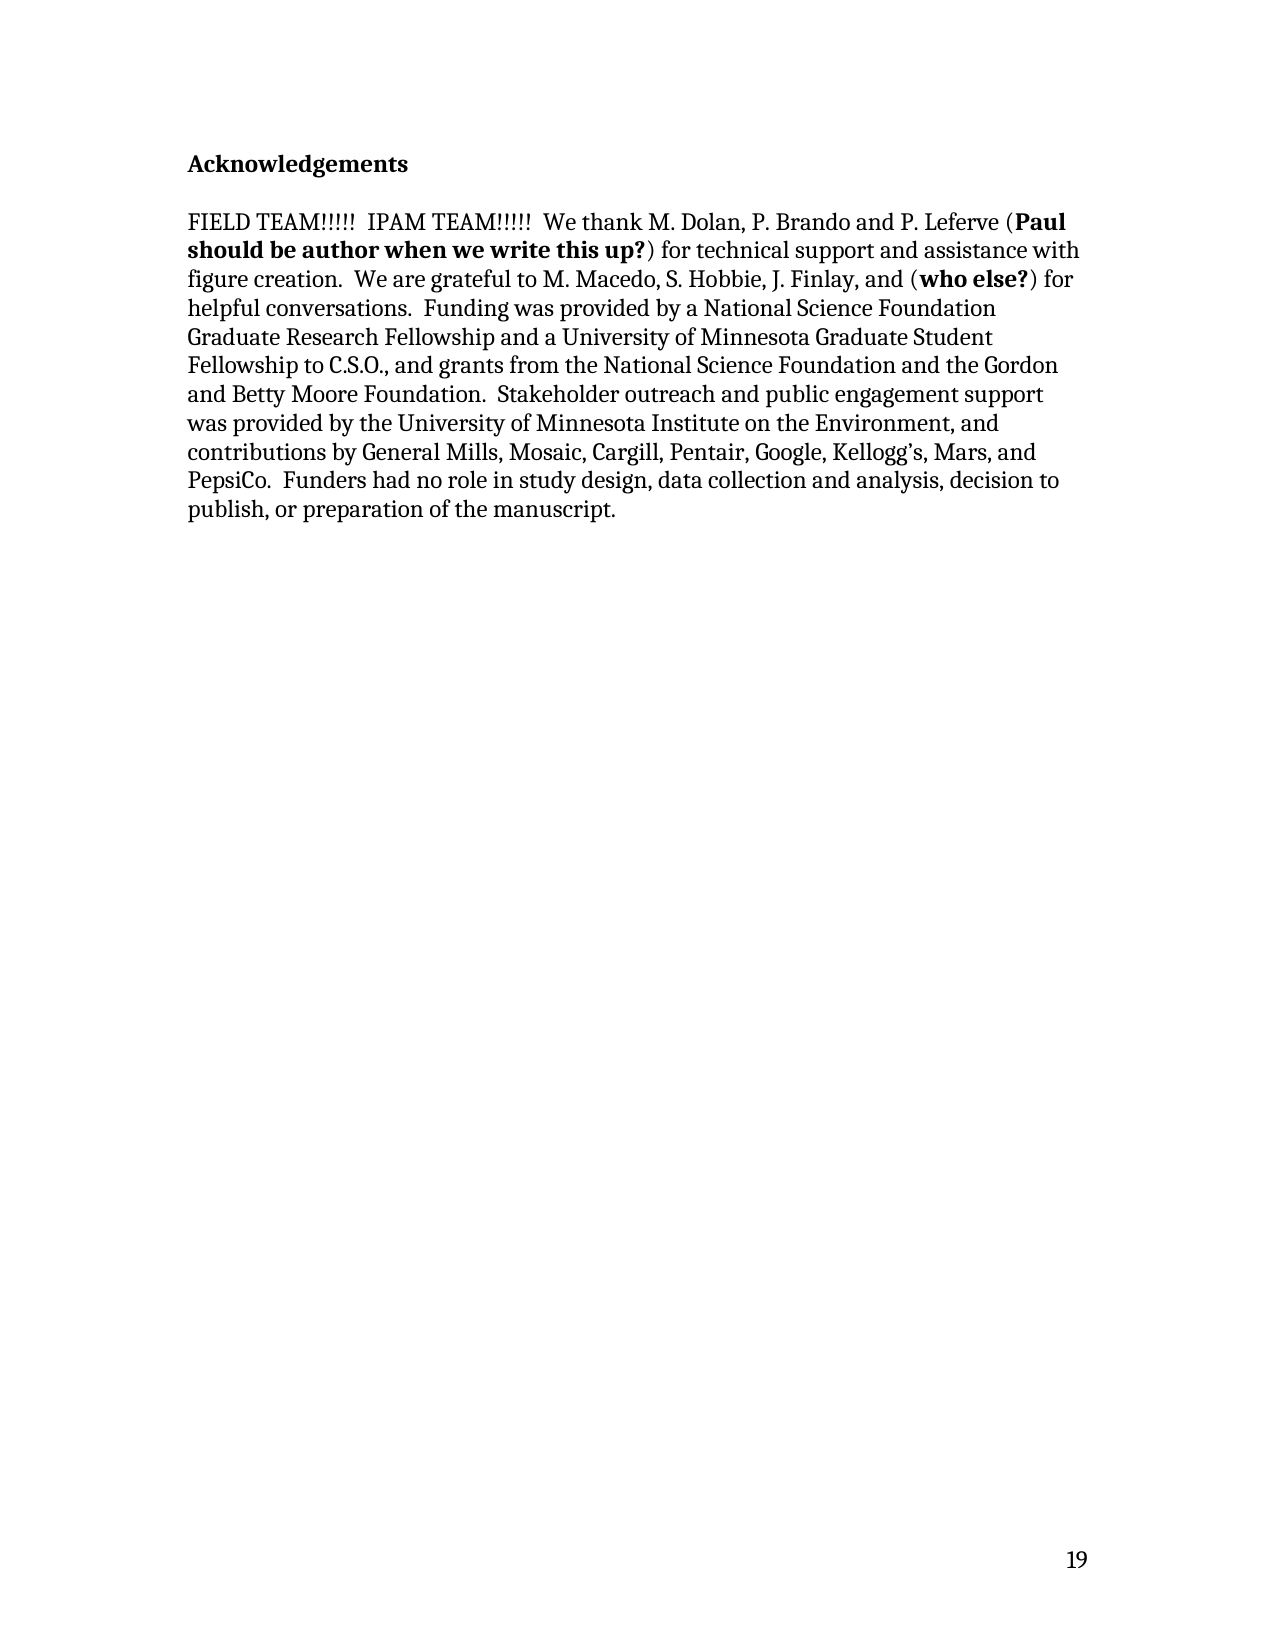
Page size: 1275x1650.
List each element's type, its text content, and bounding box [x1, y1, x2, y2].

text Acknowledgements [187, 150, 1087, 179]
text FIELD TEAM!!!!! IPAM TEAM!!!!! We thank M. Dolan, P. Brando and P. Leferve (Paul should be author when we write this up?) for technical support and assistance with figure creation. We are grateful to M. Macedo, S. Hobbie, J. Finlay, and (who else?) for helpful conversations. Funding was provided by a National Science Foundation Graduate Research Fellowship and a University of Minnesota Graduate Student Fellowship to C.S.O., and grants from the National Science Foundation and the Gordon and Betty Moore Foundation. Stakeholder outreach and public engagement support was provided by the University of Minnesota Institute on the Environment, and contributions by General Mills, Mosaic, Cargill, Pentair, Google, Kellogg’s, Mars, and PepsiCo. Funders had no role in study design, data collection and analysis, decision to publish, or preparation of the manuscript. [187, 207, 1087, 524]
